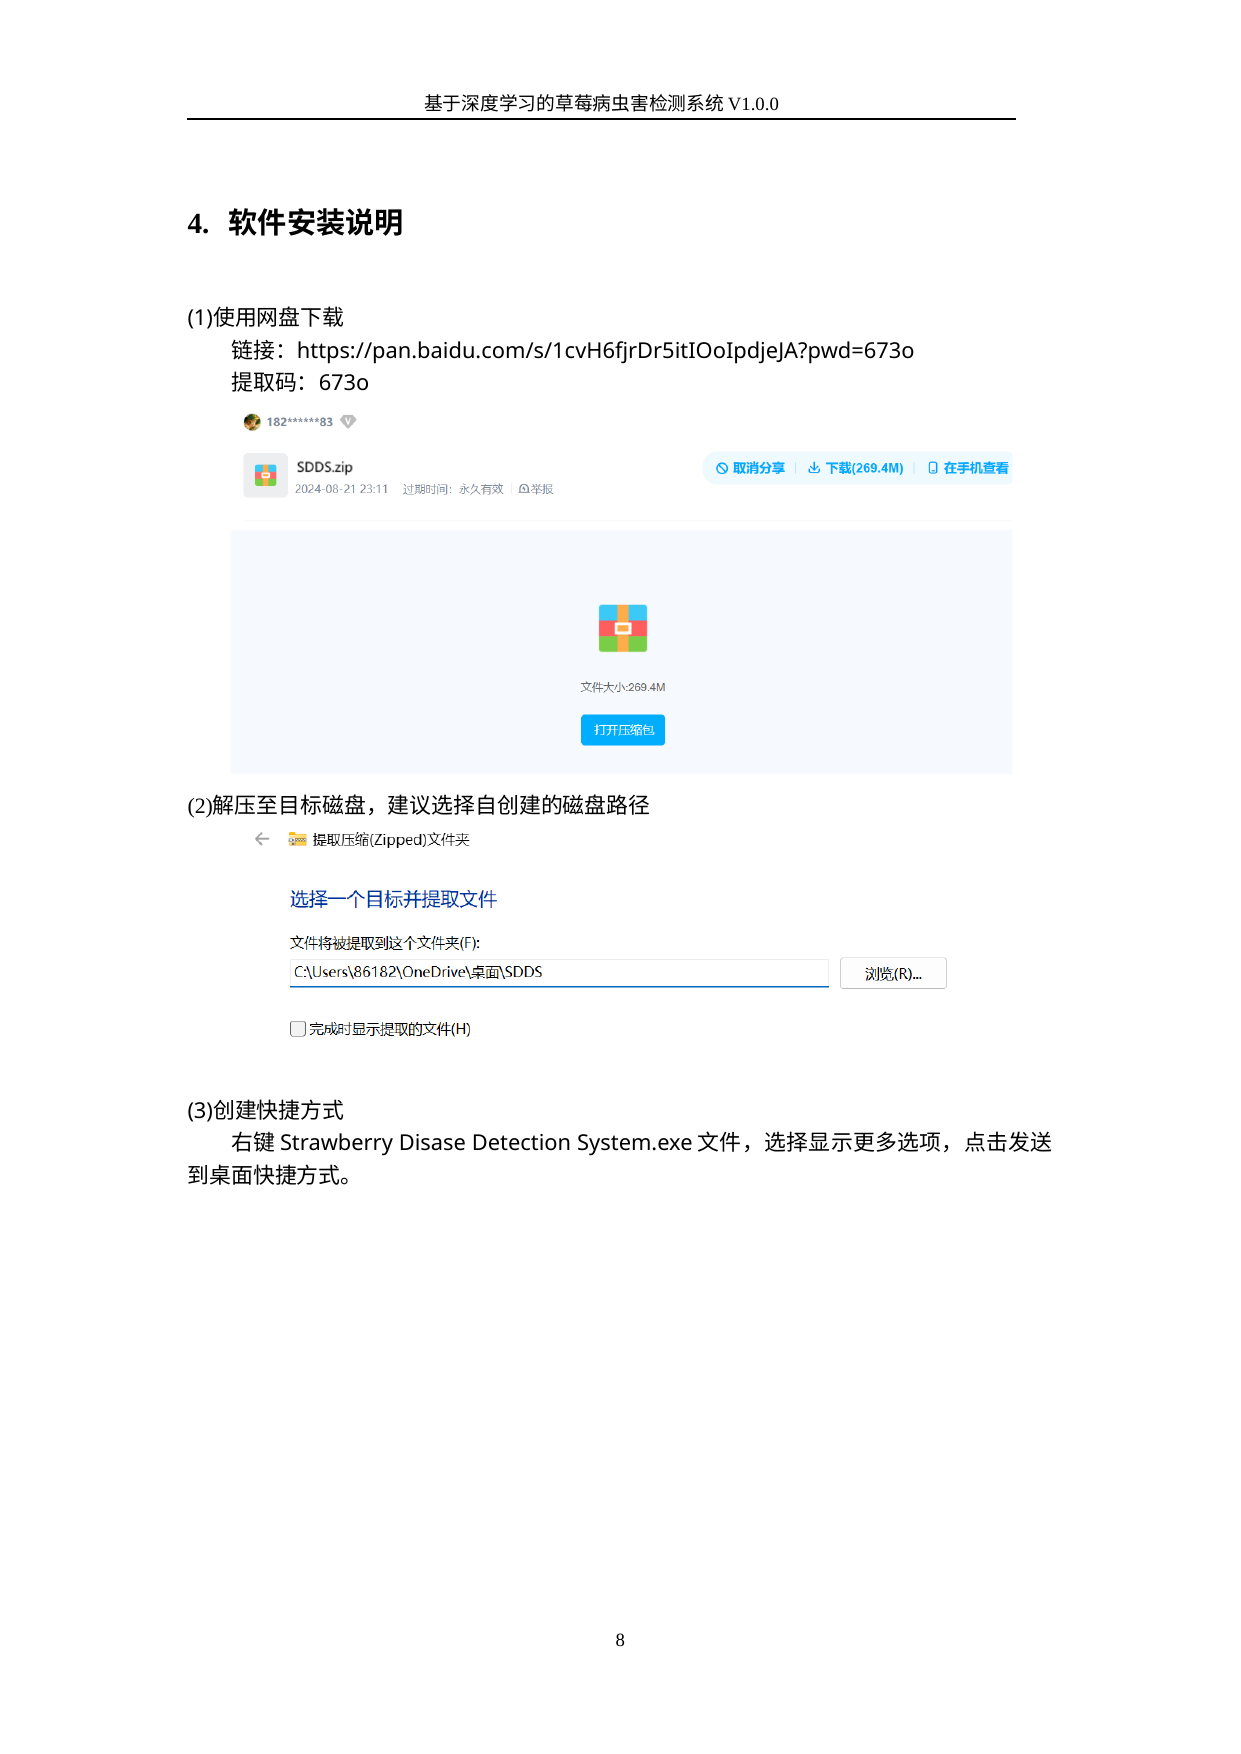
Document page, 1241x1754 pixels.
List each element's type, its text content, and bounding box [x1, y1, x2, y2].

text 提取码：673o [187, 365, 1053, 397]
picture [248, 820, 992, 1078]
text (2)解压至目标磁盘，建议选择自创建的磁盘路径 [187, 787, 1053, 820]
subtitle 软件安装说明 [187, 189, 1053, 254]
text 右键Strawberry Disase Detection System.exe文件，选择显示更多选项，点击发送到桌面快捷方式。 [187, 1125, 1053, 1190]
text (3)创建快捷方式 [187, 1092, 1053, 1125]
picture [227, 397, 1013, 774]
text 链接：https://pan.baidu.com/s/1cvH6fjrDr5itIOoIpdjeJA?pwd=673o [187, 332, 1053, 365]
text (1)使用网盘下载 [187, 300, 1053, 332]
